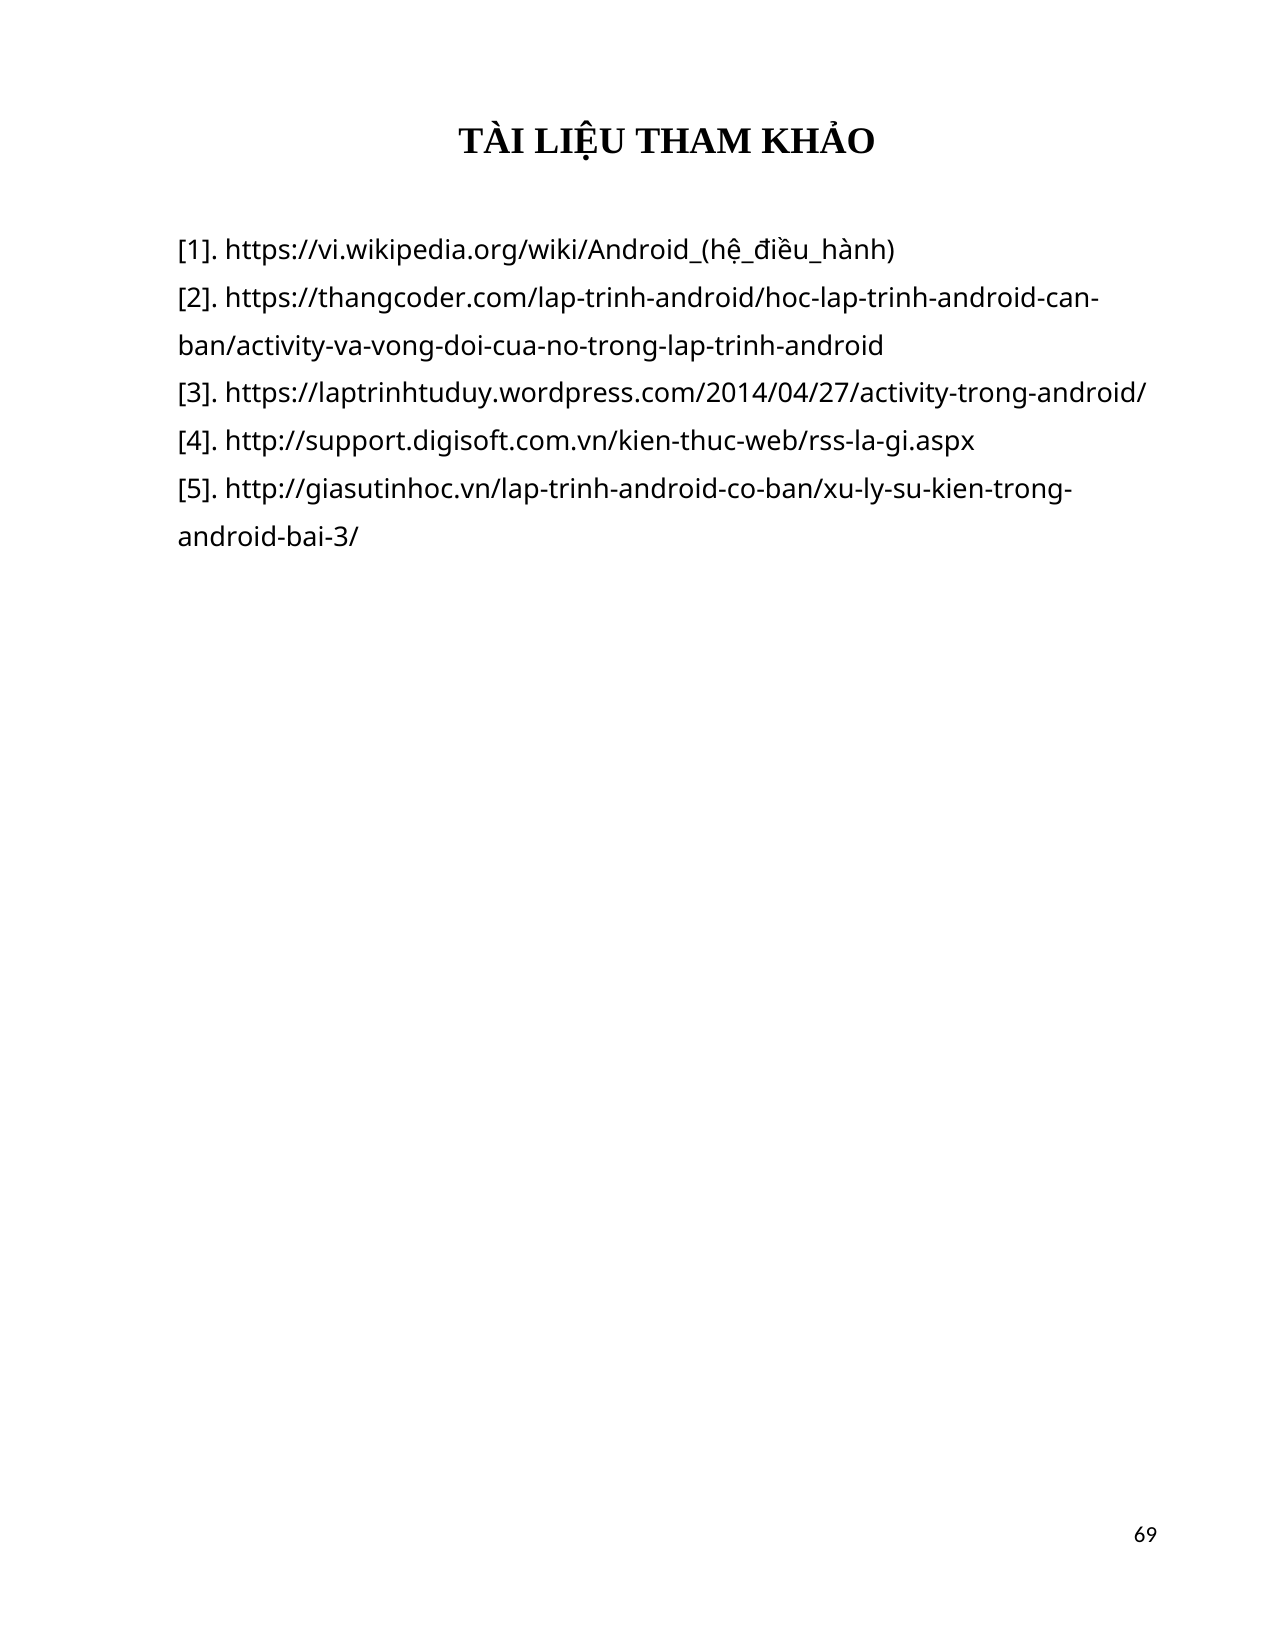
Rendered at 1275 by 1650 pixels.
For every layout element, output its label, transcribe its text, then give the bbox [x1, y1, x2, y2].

text [1]. https://vi.wikipedia.org/wiki/Android_(hệ_điều_hành) [177, 230, 1157, 267]
text [5]. http://giasutinhoc.vn/lap-trinh-android-co-ban/xu-ly-su-kien-trong-android-bai-3/ [177, 470, 1157, 554]
text [4]. http://support.digisoft.com.vn/kien-thuc-web/rss-la-gi.aspx [177, 422, 1157, 459]
text [2]. https://thangcoder.com/lap-trinh-android/hoc-lap-trinh-android-can-ban/activity-va-vong-doi-cua-no-trong-lap-trinh-android [177, 278, 1157, 363]
text [3]. https://laptrinhtuduy.wordpress.com/2014/04/27/activity-trong-android/ [177, 374, 1157, 411]
text TÀI LIỆU THAM KHẢO [177, 118, 1157, 161]
